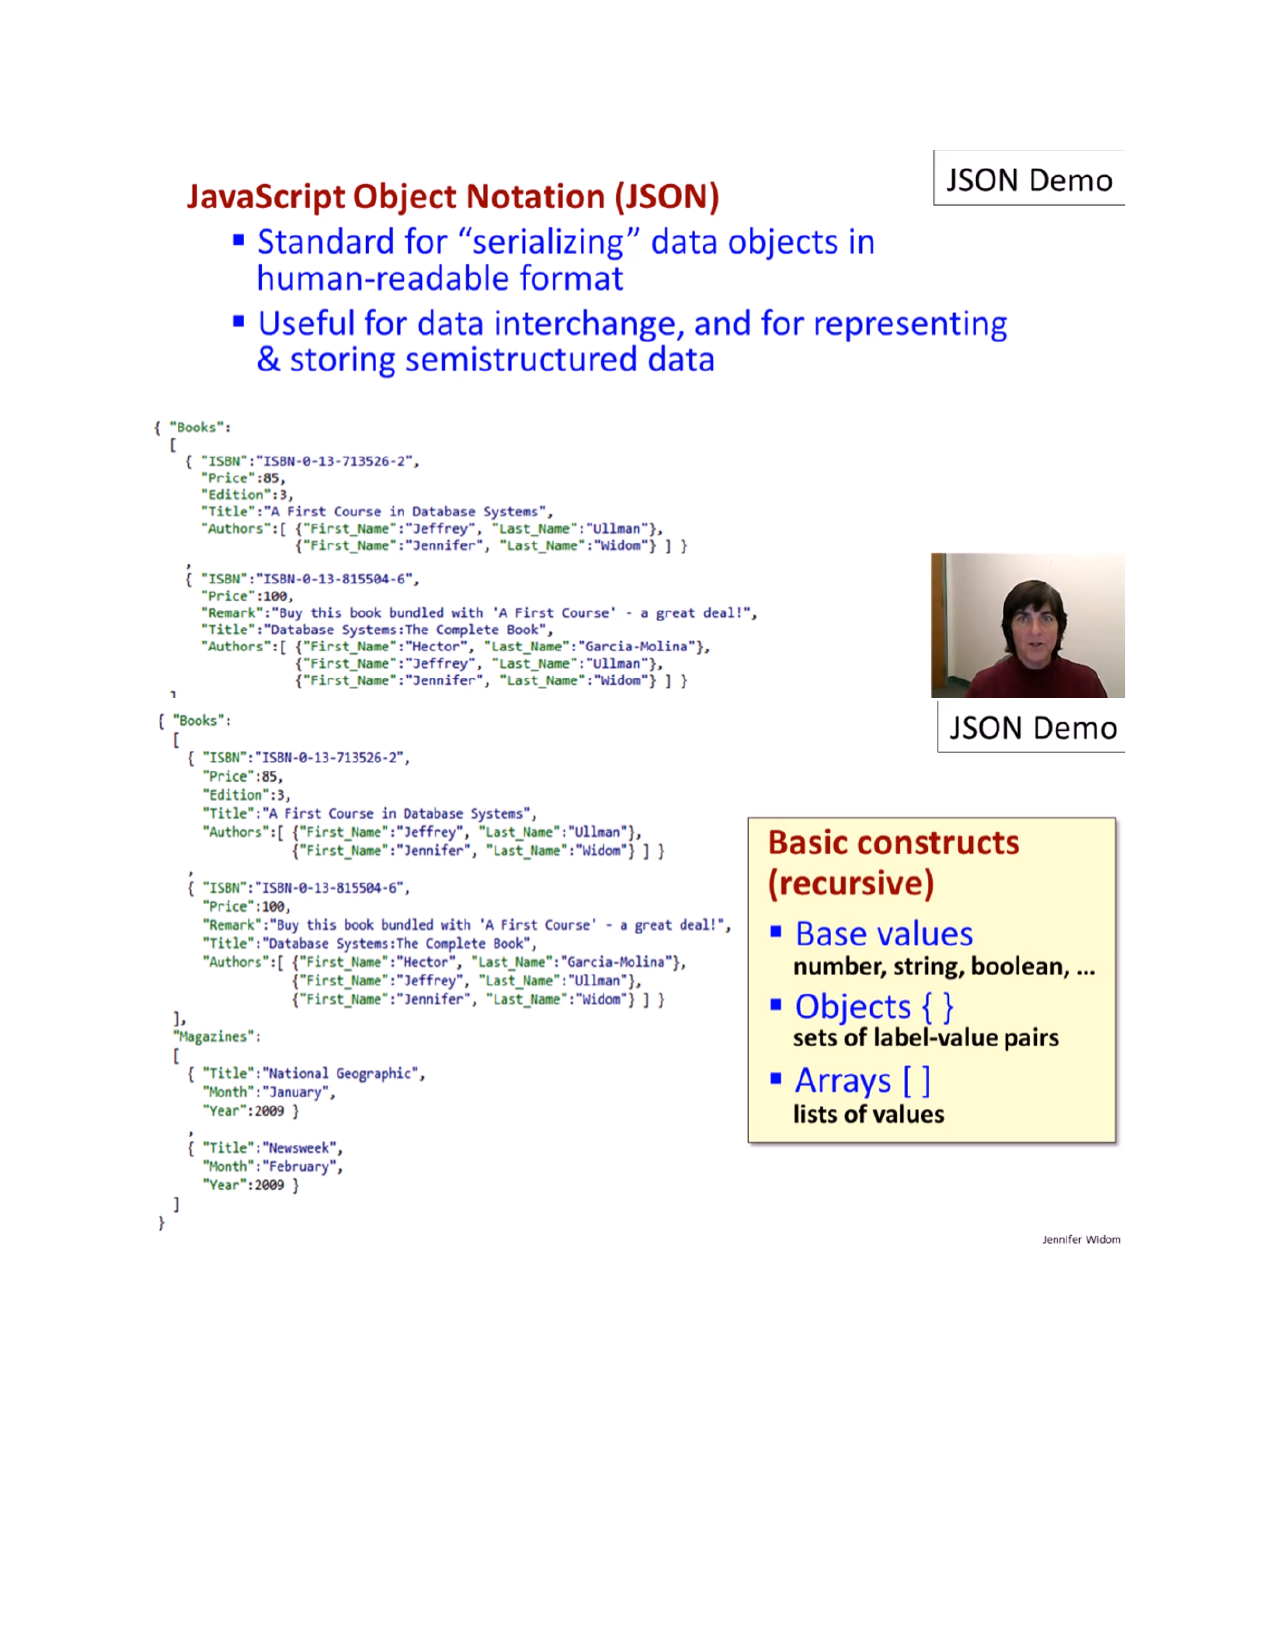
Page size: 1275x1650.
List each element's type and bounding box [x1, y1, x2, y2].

picture [150, 150, 1125, 698]
picture [150, 701, 1125, 1248]
